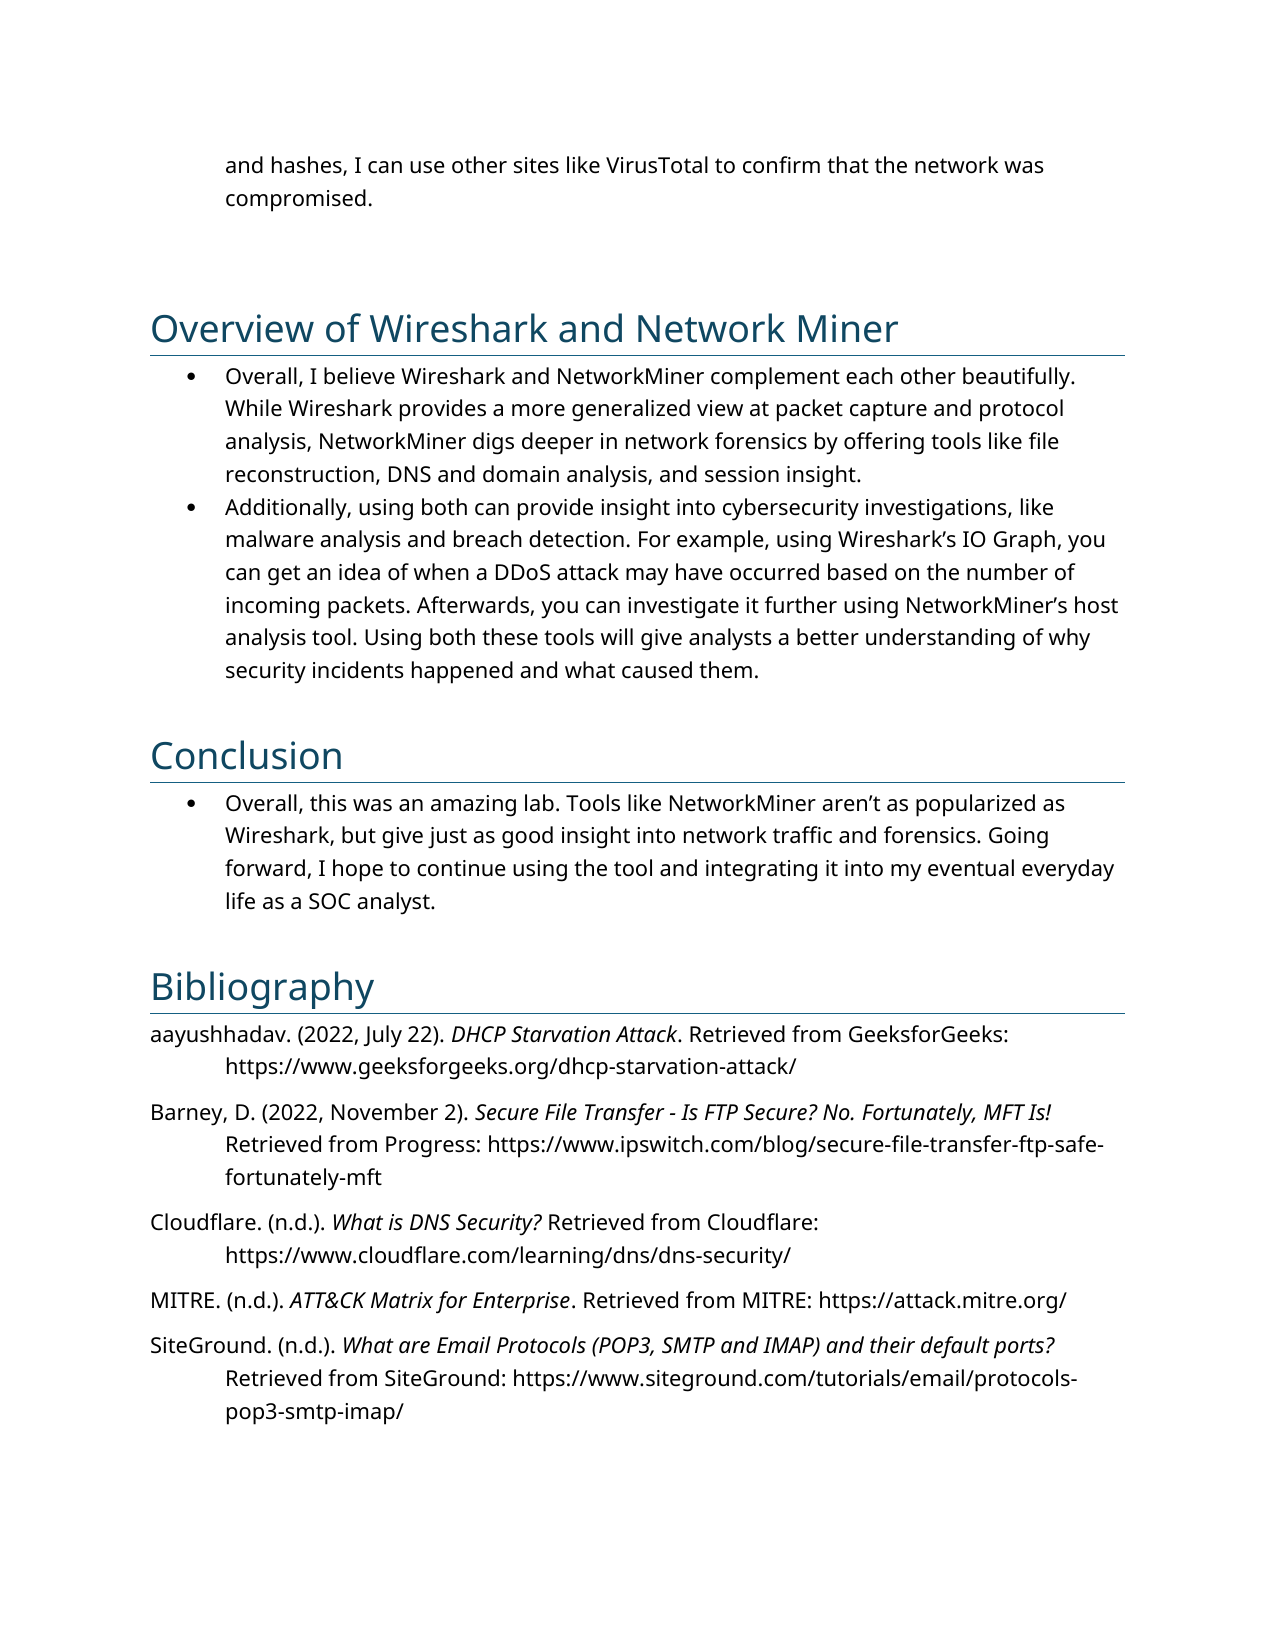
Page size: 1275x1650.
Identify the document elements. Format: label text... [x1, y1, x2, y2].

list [187, 150, 1125, 212]
list Overall, I believe Wireshark and NetworkMiner complement each other beautifully. While Wireshark provides a more generalized view at packet capture and protocol analysis, NetworkMiner digs deeper in network forensics by offering tools like file reconstruction, DNS and domain analysis, and session insight. [187, 361, 1125, 488]
list Additionally, using both can provide insight into cybersecurity investigations, like malware analysis and breach detection. For example, using Wireshark’s IO Graph, you can get an idea of when a DDoS attack may have occurred based on the number of incoming packets. Afterwards, you can investigate it further using NetworkMiner’s host analysis tool. Using both these tools will give analysts a better understanding of why security incidents happened and what caused them. [187, 491, 1125, 685]
subtitle Conclusion [150, 729, 1125, 782]
subtitle Overview of Wireshark and Network Miner [150, 302, 1125, 355]
list Overall, this was an amazing lab. Tools like NetworkMiner aren’t as popularized as Wireshark, but give just as good insight into network traffic and forensics. Going forward, I hope to continue using the tool and integrating it into my eventual everyday life as a SOC analyst. [187, 788, 1125, 916]
